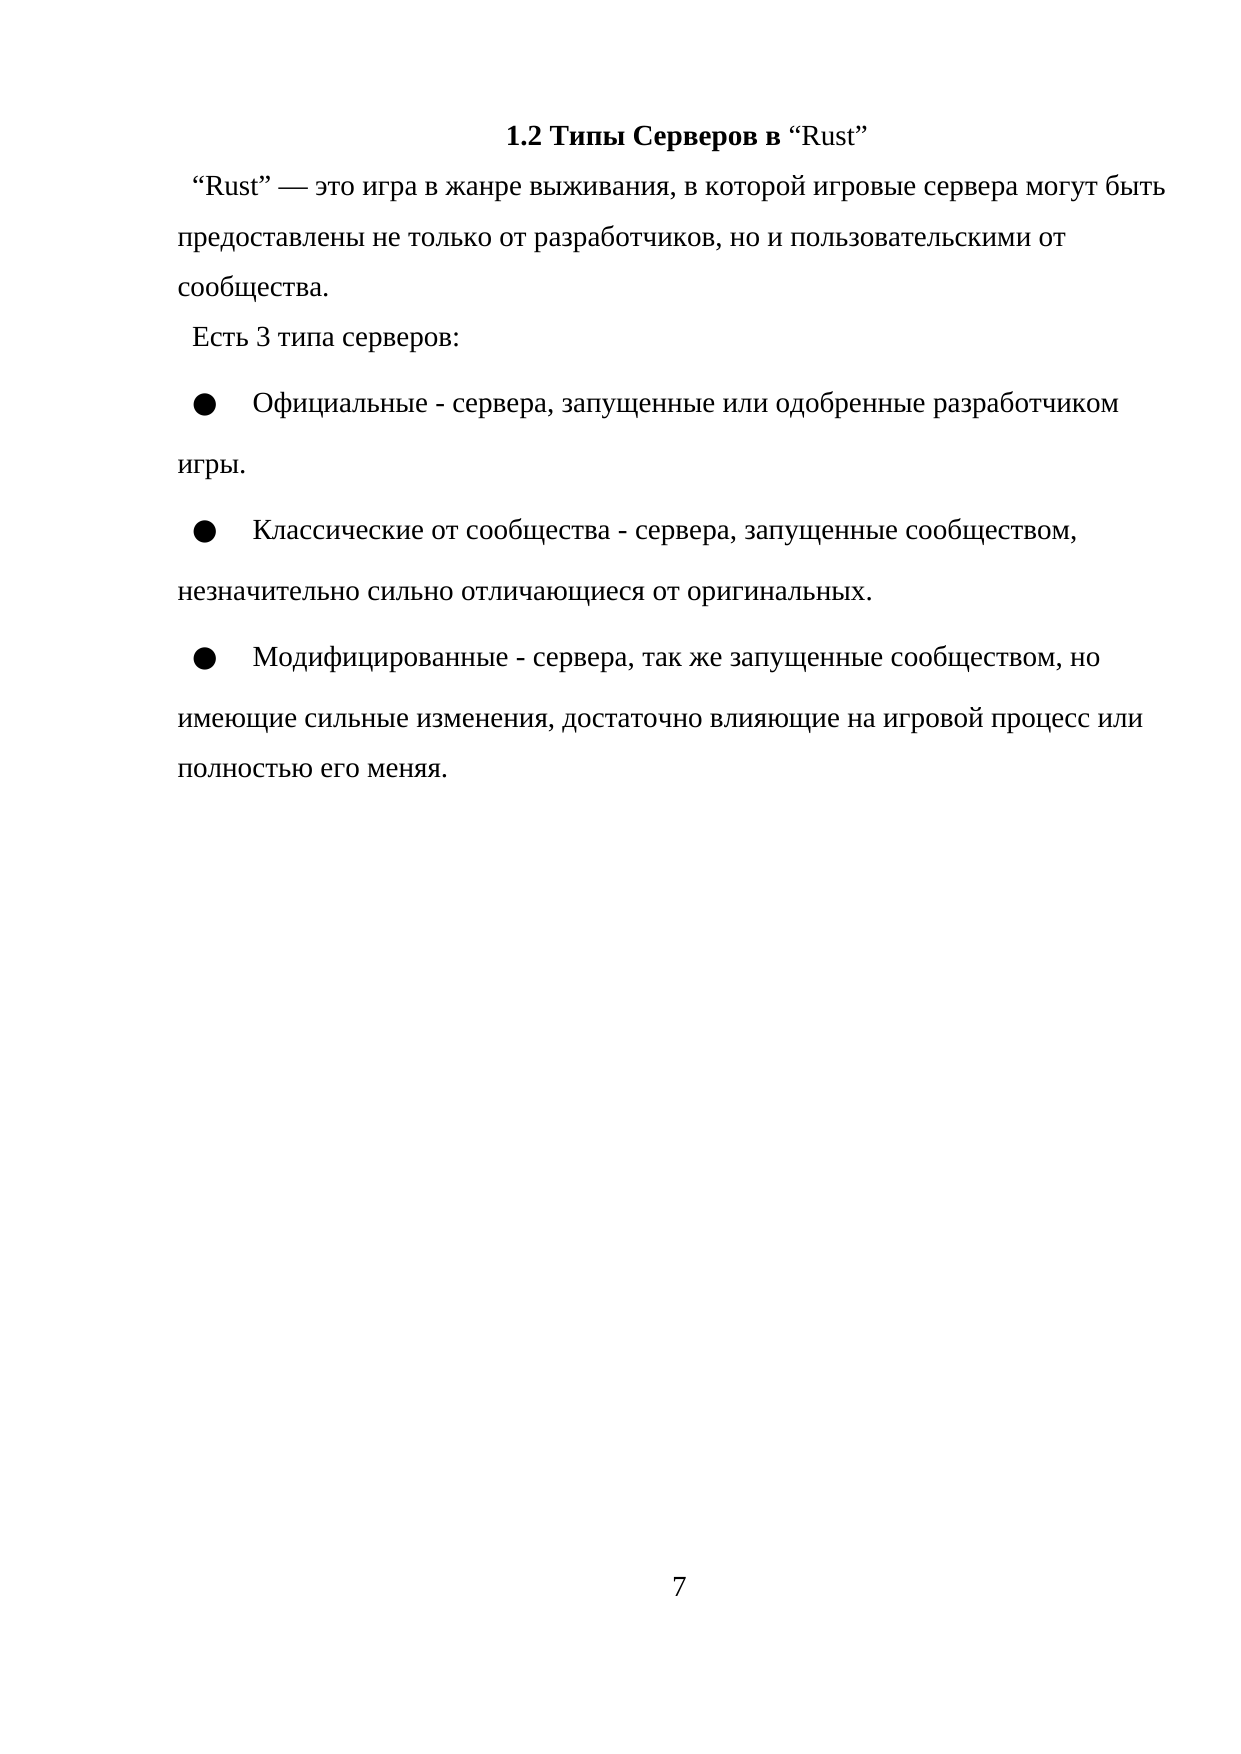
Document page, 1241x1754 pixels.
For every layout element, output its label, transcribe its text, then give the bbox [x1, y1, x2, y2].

subtitle 1.2 Типы Серверов в “Rust” [177, 118, 1181, 152]
text Есть 3 типа серверов: [177, 319, 1181, 353]
list Классические от сообщества - сервера, запущенные сообществом, незначительно сильно отличающиеся от оригинальных. [177, 497, 1181, 607]
list Официальные - сервера, запущенные или одобренные разработчиком игры. [177, 370, 1181, 480]
text “Rust” — это игра в жанре выживания, в которой игровые сервера могут быть предоставлены не только от разработчиков, но и пользовательскими от сообщества. [177, 168, 1181, 303]
list Модифицированные - сервера, так же запущенные сообществом, но имеющие сильные изменения, достаточно влияющие на игровой процесс или полностью его меняя. [177, 623, 1181, 784]
